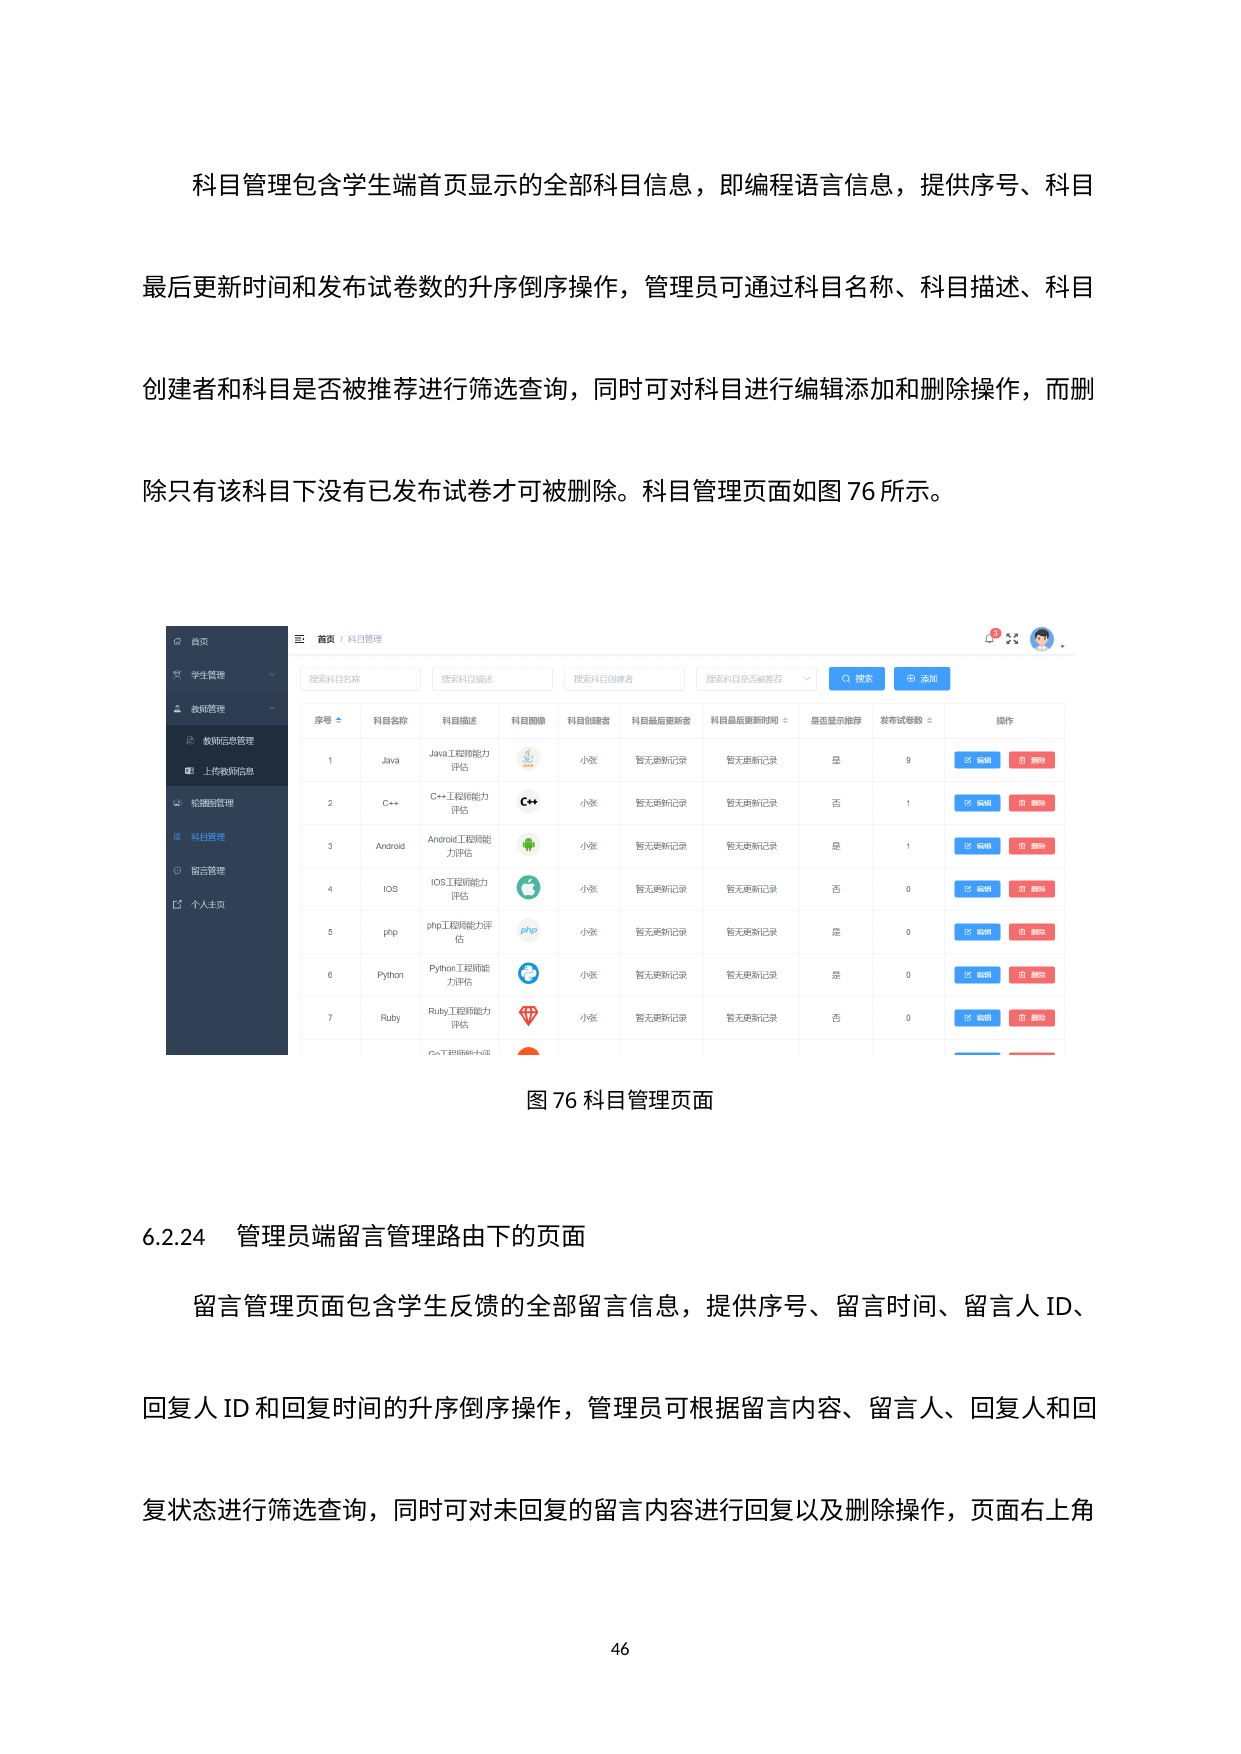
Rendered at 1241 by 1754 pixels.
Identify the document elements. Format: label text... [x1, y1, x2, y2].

picture [166, 626, 1074, 1055]
text 图76 科目管理页面 [142, 1082, 1098, 1116]
text 科目管理包含学生端首页显示的全部科目信息，即编程语言信息，提供序号、科目最后更新时间和发布试卷数的升序倒序操作，管理员可通过科目名称、科目描述、科目创建者和科目是否被推荐进行筛选查询，同时可对科目进行编辑添加和删除操作，而删除只有该科目下没有已发布试卷才可被删除。科目管理页面如图76所示。 [142, 149, 1098, 523]
text 管理员端留言管理路由下的页面 [142, 1217, 1098, 1253]
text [142, 1271, 1098, 1543]
